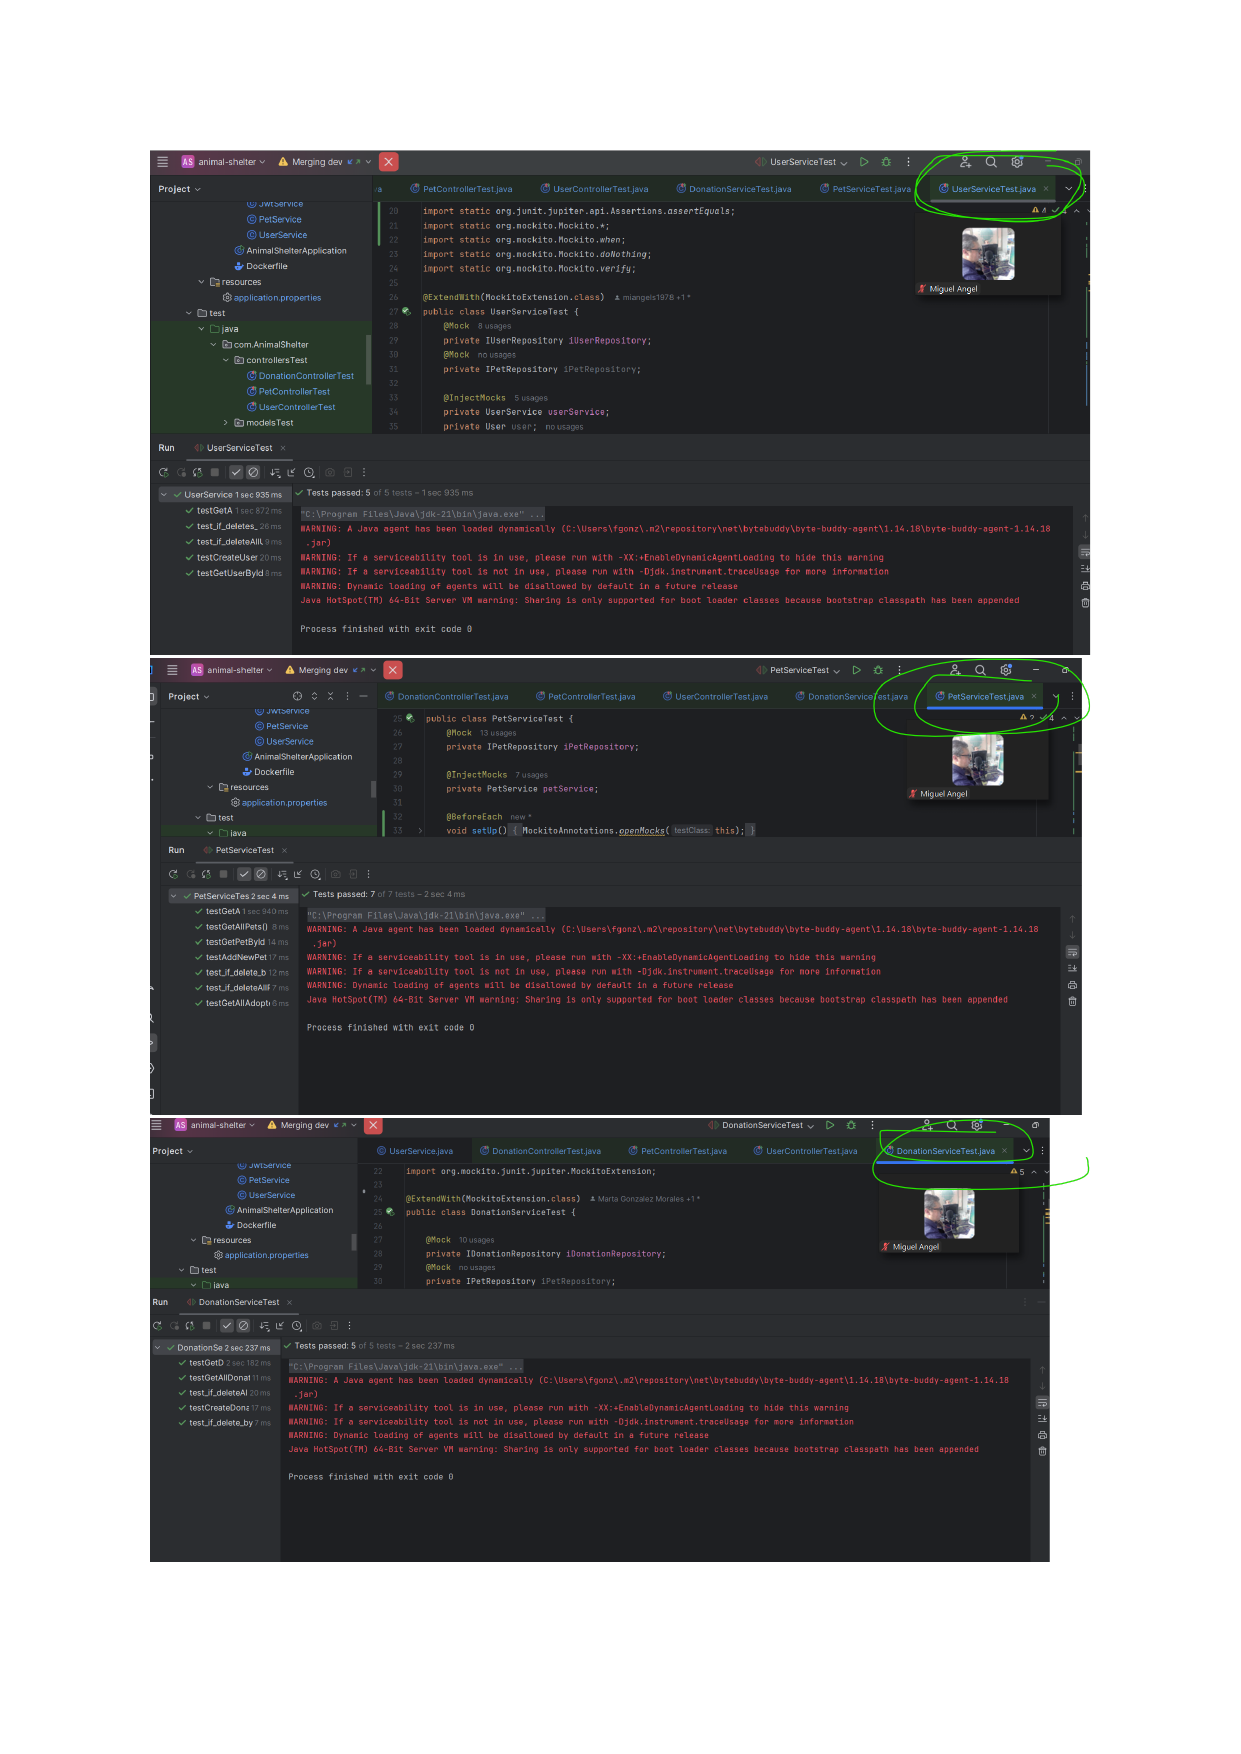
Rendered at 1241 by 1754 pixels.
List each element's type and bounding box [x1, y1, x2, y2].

picture [150, 150, 1091, 655]
picture [150, 1118, 1091, 1562]
picture [150, 658, 1091, 1115]
